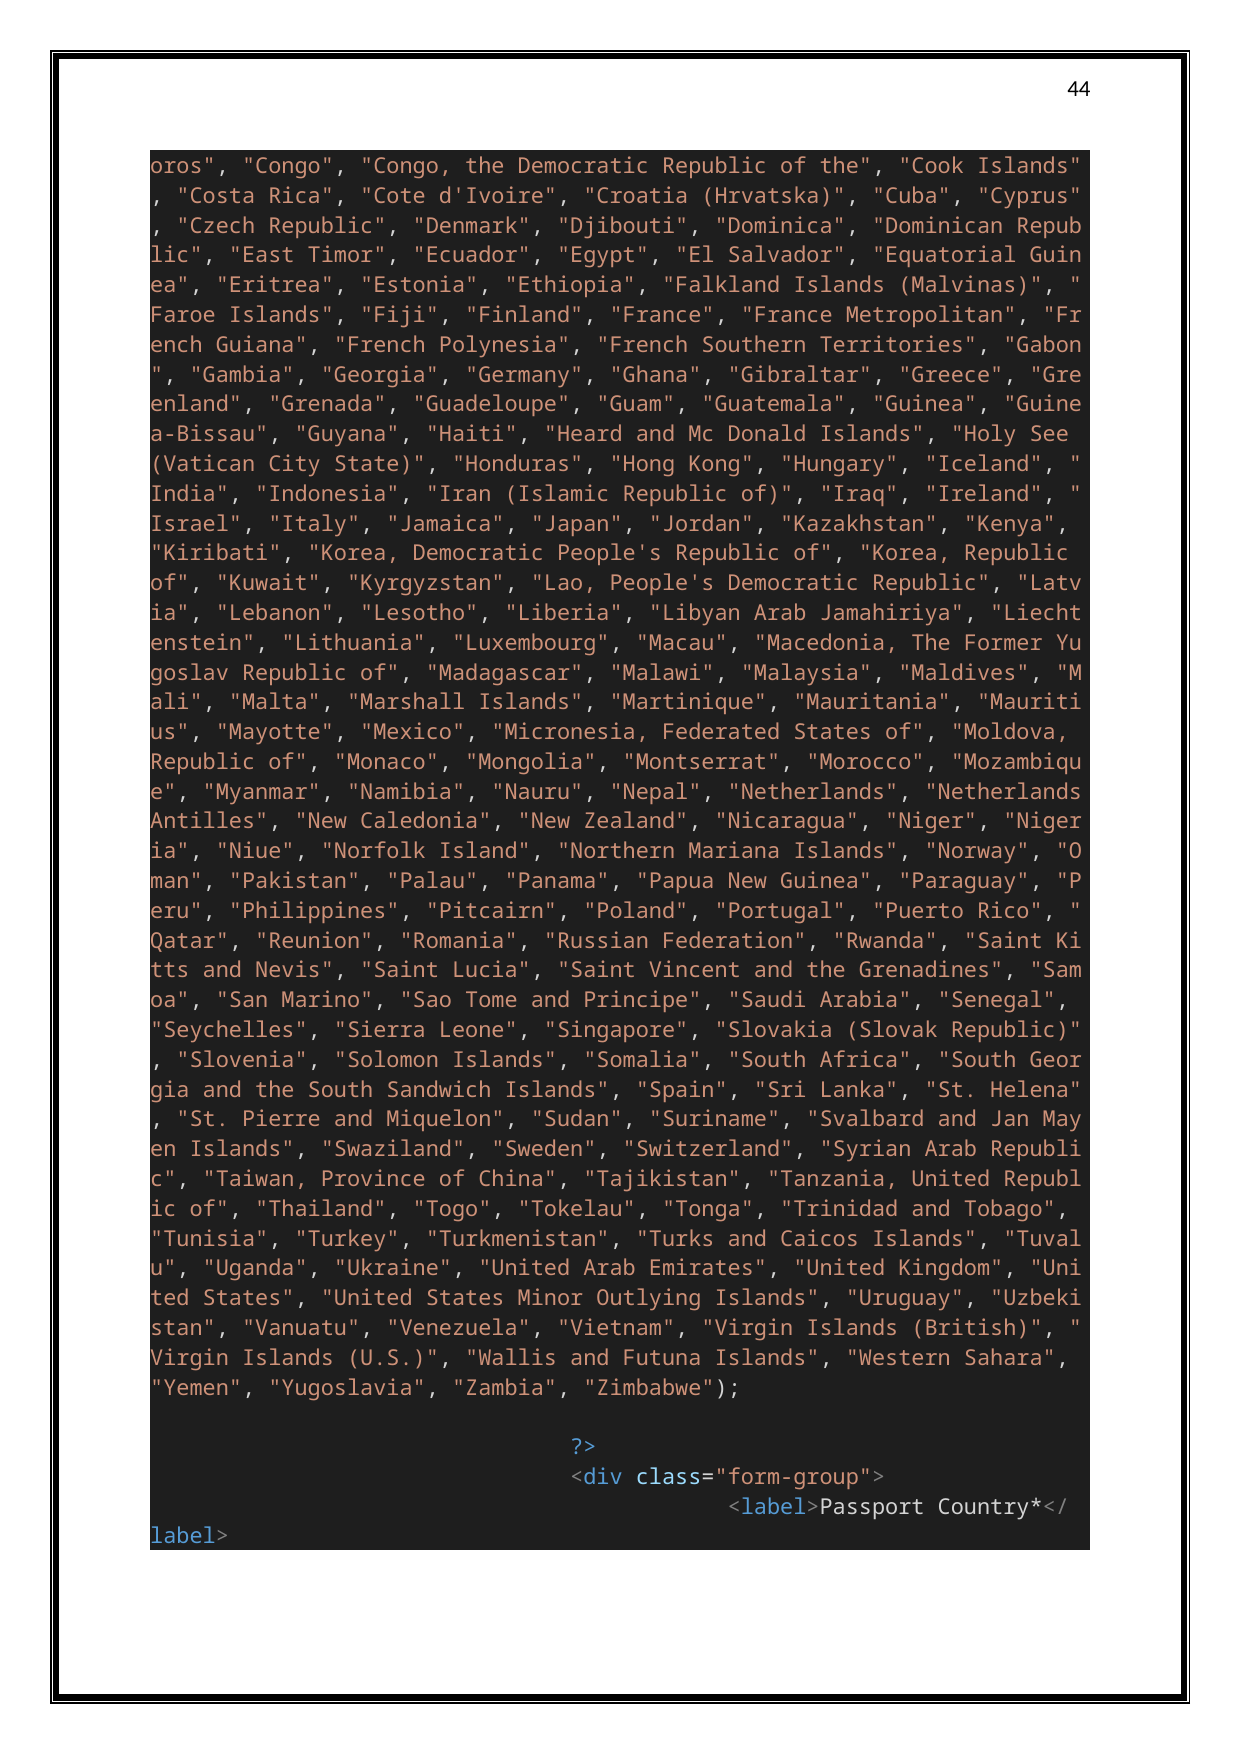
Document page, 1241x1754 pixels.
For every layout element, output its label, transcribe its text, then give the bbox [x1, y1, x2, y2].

text <label>Passport Country*</label> [150, 1491, 1090, 1550]
text ?> [150, 1431, 1090, 1461]
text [150, 150, 1090, 1401]
text <div class="form-group"> [150, 1461, 1090, 1491]
